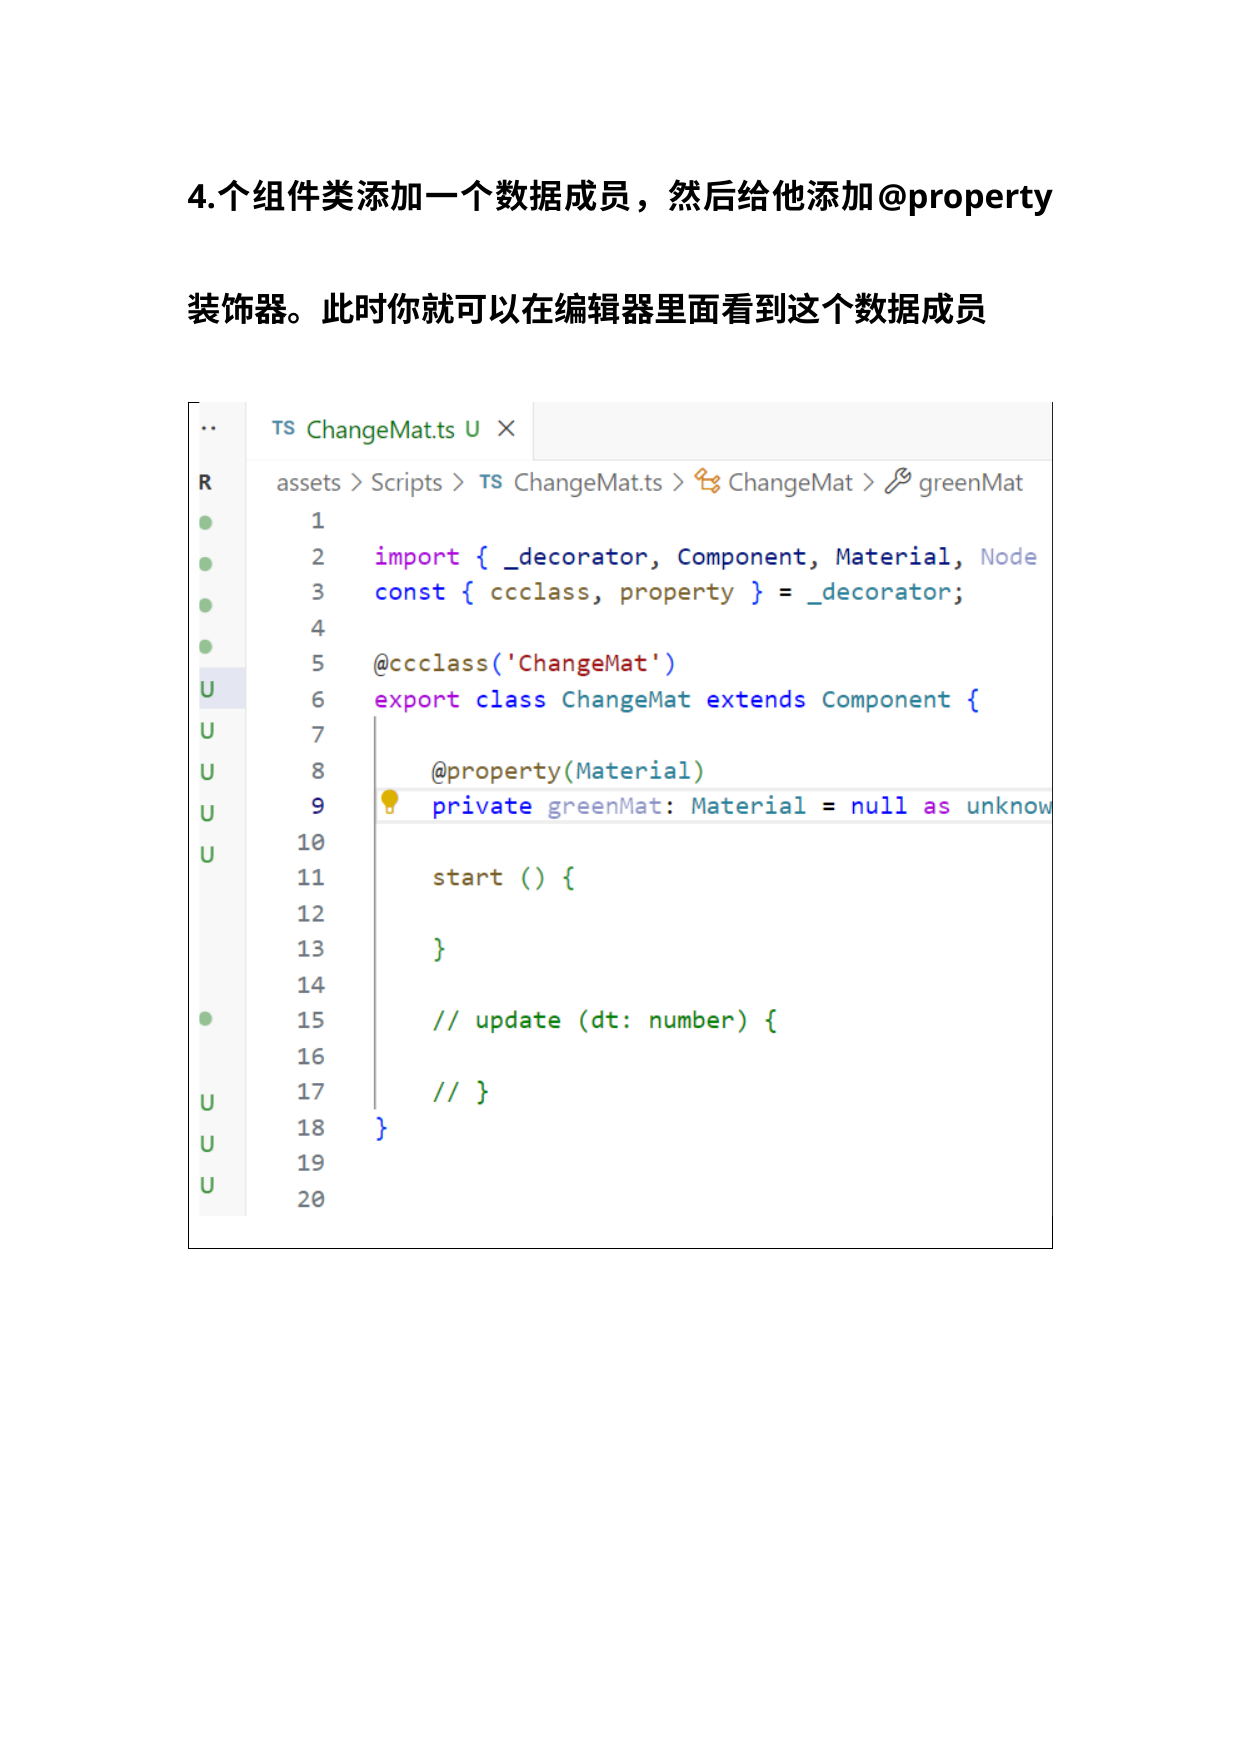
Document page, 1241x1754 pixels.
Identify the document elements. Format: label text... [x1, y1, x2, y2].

picture [199, 402, 1053, 1216]
table_header [189, 403, 1052, 1248]
subtitle 4.个组件类添加一个数据成员，然后给他添加@property装饰器。此时你就可以在编辑器里面看到这个数据成员 [187, 162, 1053, 339]
